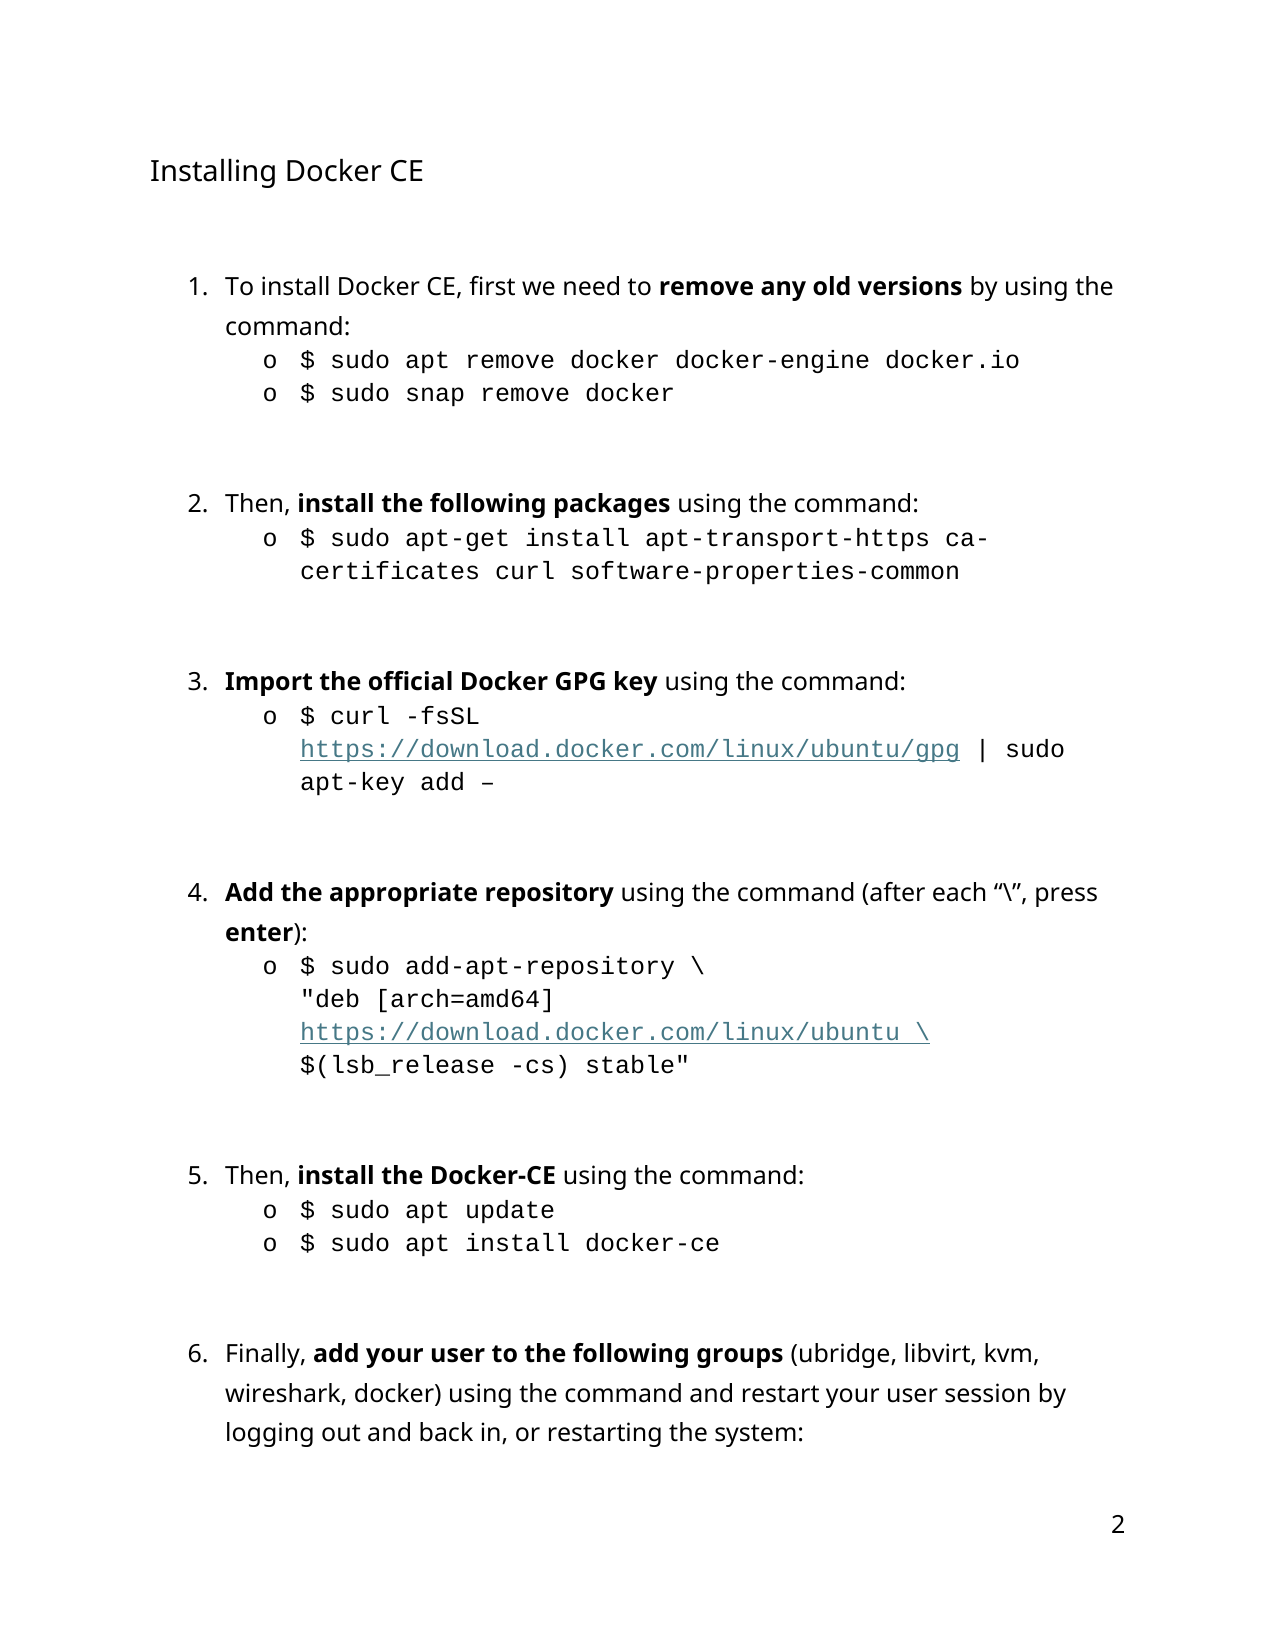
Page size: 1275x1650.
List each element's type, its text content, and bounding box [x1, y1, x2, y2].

list "deb [arch=amd64] https://download.docker.com/linux/ubuntu \ [300, 987, 1125, 1048]
list $(lsb_release -cs) stable" [300, 1052, 1125, 1081]
list Add the appropriate repository using the command (after each “\”, press enter): [187, 875, 1125, 948]
list Then, install the Docker-CE using the command: [187, 1158, 1125, 1192]
list $ sudo apt install docker-ce [262, 1230, 1125, 1258]
list Import the official Docker GPG key using the command: [187, 664, 1125, 698]
subtitle Installing Docker CE [150, 150, 1125, 190]
list $ sudo apt remove docker docker-engine docker.io [262, 348, 1125, 376]
list To install Docker CE, first we need to remove any old versions by using the command: [187, 269, 1125, 342]
list $ sudo apt-get install apt-transport-https ca-certificates curl software-properties-common [262, 526, 1125, 587]
list Finally, add your user to the following groups (ubridge, libvirt, kvm, wireshark, docker) using the command and restart your user session by logging out and back in, or restarting the system: [187, 1336, 1125, 1449]
list $ curl -fsSL https://download.docker.com/linux/ubuntu/gpg | sudo apt-key add – [262, 703, 1125, 797]
list Then, install the following packages using the command: [187, 486, 1125, 520]
list $ sudo add-apt-repository \ [262, 954, 1125, 982]
list $ sudo snap remove docker [262, 381, 1125, 409]
list $ sudo apt update [262, 1197, 1125, 1226]
